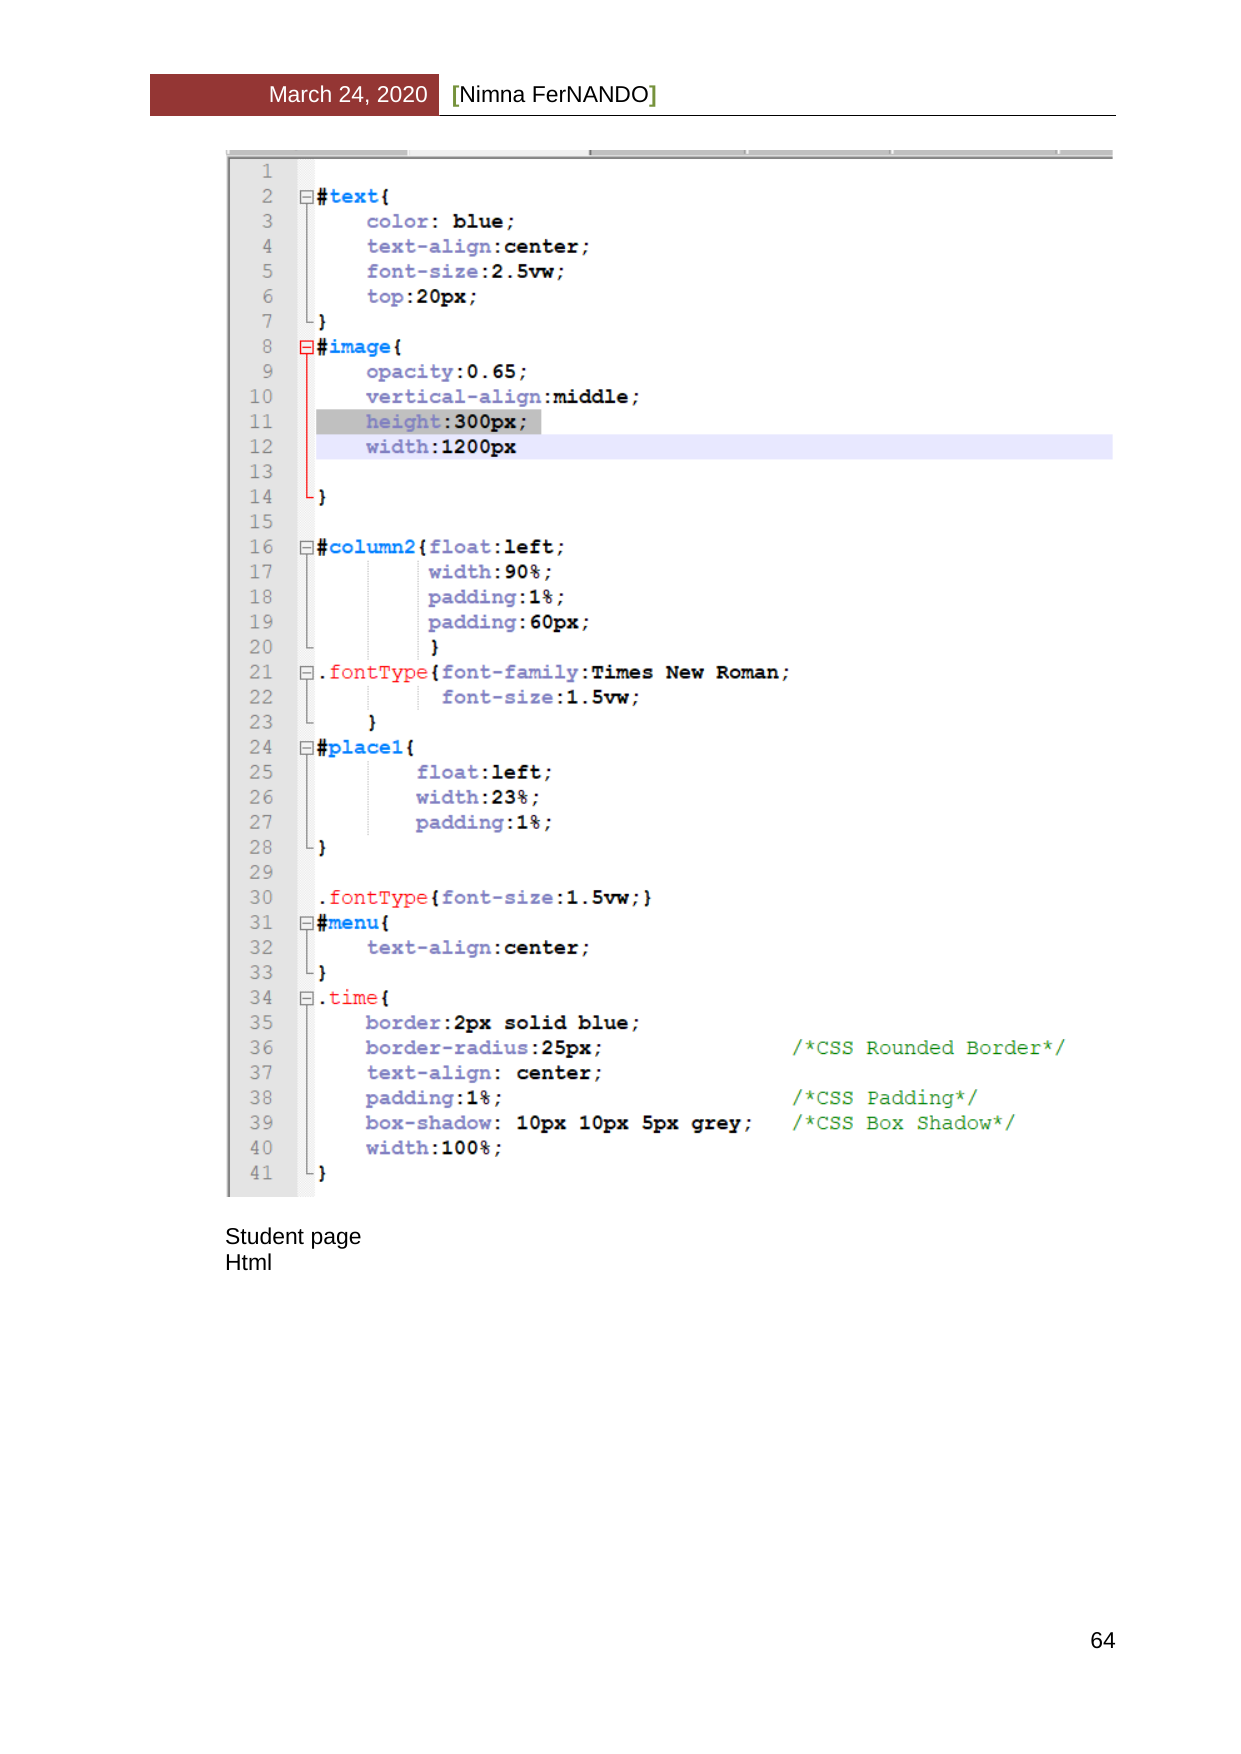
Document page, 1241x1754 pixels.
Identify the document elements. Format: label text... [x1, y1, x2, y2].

text Student page [150, 1223, 1116, 1249]
text Html [150, 1249, 1116, 1275]
picture [225, 150, 1113, 1197]
